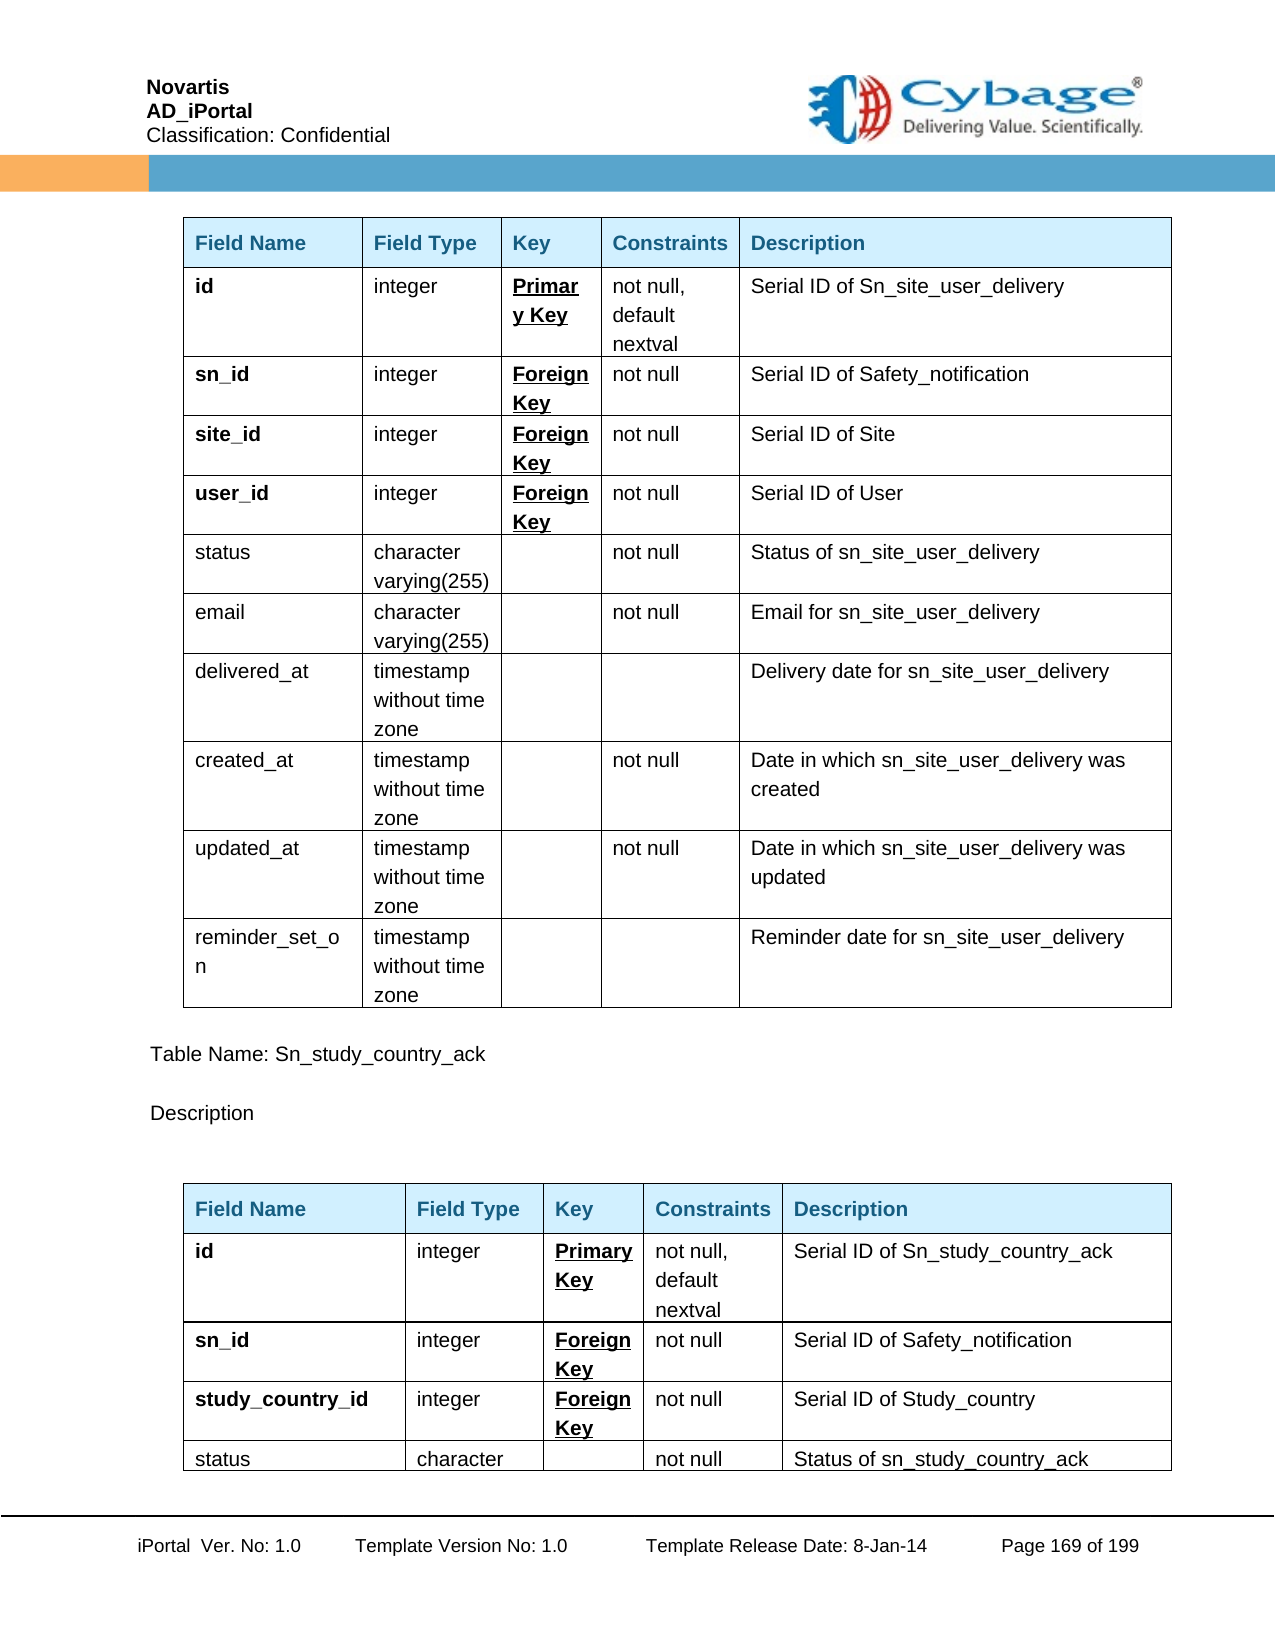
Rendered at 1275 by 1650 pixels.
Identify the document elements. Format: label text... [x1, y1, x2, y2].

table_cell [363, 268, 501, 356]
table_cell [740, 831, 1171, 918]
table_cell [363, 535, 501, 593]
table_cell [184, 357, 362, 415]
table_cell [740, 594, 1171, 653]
picture [808, 75, 1143, 144]
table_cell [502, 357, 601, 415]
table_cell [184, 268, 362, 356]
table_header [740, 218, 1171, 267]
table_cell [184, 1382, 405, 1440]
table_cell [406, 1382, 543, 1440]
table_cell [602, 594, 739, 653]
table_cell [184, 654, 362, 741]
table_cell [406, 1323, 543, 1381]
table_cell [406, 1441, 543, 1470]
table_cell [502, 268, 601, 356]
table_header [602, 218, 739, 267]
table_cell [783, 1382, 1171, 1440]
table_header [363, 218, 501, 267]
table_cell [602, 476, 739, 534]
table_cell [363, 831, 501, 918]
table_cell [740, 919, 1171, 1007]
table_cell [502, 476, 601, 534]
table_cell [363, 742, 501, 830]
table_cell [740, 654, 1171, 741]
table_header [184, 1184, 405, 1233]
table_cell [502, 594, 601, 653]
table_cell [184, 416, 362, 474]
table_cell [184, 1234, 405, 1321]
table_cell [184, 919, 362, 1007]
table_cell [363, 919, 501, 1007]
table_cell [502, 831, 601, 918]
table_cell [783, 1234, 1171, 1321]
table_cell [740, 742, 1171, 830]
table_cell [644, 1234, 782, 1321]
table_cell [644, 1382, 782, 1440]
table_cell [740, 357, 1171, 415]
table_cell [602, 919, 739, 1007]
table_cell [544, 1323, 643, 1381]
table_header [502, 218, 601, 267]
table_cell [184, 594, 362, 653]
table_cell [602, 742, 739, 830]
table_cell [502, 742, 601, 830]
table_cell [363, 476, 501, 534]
text Description [150, 1095, 1125, 1124]
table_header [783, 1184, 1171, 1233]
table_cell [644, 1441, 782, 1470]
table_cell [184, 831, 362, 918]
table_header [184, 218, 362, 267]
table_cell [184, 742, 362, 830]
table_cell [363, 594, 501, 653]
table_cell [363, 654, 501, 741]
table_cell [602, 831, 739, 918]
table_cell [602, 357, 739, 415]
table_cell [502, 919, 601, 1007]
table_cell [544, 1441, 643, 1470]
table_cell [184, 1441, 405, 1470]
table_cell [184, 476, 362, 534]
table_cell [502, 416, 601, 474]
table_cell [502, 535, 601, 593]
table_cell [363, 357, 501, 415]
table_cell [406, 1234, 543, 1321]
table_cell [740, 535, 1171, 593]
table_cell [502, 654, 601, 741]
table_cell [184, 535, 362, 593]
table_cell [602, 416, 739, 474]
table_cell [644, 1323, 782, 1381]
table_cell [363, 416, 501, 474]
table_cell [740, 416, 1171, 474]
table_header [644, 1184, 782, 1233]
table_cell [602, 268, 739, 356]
text Table Name: Sn_study_country_ack [150, 1037, 1125, 1066]
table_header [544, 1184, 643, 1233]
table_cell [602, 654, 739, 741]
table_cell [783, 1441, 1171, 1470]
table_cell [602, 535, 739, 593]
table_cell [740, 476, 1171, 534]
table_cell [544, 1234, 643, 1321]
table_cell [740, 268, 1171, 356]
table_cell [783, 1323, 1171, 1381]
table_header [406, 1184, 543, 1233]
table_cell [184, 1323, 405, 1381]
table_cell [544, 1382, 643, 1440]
